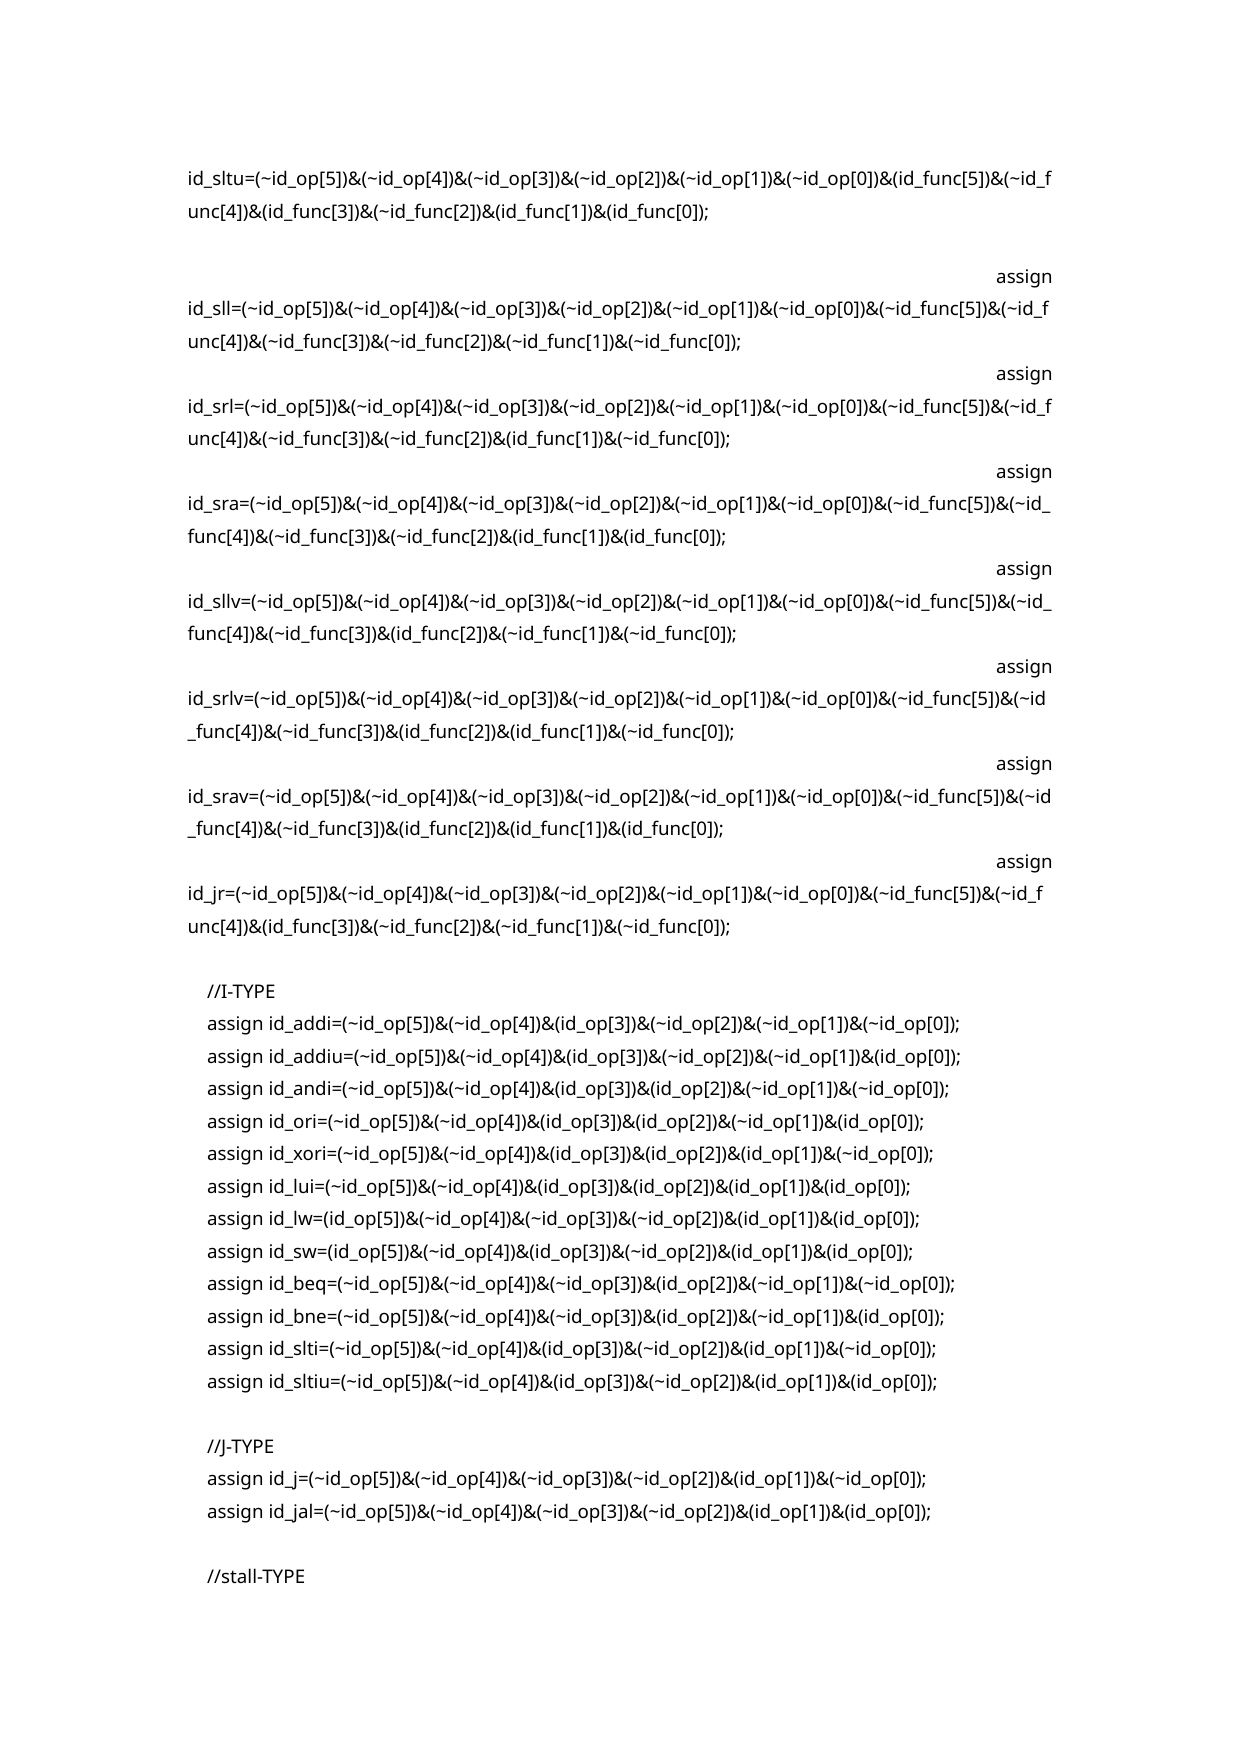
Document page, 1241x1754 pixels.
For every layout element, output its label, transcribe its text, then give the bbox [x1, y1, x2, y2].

text assign id_bne=(~id_op[5])&(~id_op[4])&(~id_op[3])&(id_op[2])&(~id_op[1])&(id_op[0]); [187, 1299, 1053, 1332]
text assign id_slti=(~id_op[5])&(~id_op[4])&(id_op[3])&(~id_op[2])&(id_op[1])&(~id_op[0]); [187, 1332, 1053, 1364]
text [187, 162, 1053, 227]
text assign id_addi=(~id_op[5])&(~id_op[4])&(id_op[3])&(~id_op[2])&(~id_op[1])&(~id_op[0]); [187, 1007, 1053, 1039]
text //stall-TYPE [187, 1559, 1053, 1592]
text assign id_sllv=(~id_op[5])&(~id_op[4])&(~id_op[3])&(~id_op[2])&(~id_op[1])&(~id_op[0])&(~id_func[5])&(~id_func[4])&(~id_func[3])&(id_func[2])&(~id_func[1])&(~id_func[0]); [187, 552, 1053, 649]
text assign id_andi=(~id_op[5])&(~id_op[4])&(id_op[3])&(id_op[2])&(~id_op[1])&(~id_op[0]); [187, 1072, 1053, 1104]
text assign id_ori=(~id_op[5])&(~id_op[4])&(id_op[3])&(id_op[2])&(~id_op[1])&(id_op[0]); [187, 1104, 1053, 1137]
text assign id_lw=(id_op[5])&(~id_op[4])&(~id_op[3])&(~id_op[2])&(id_op[1])&(id_op[0]); [187, 1202, 1053, 1234]
text assign id_srl=(~id_op[5])&(~id_op[4])&(~id_op[3])&(~id_op[2])&(~id_op[1])&(~id_op[0])&(~id_func[5])&(~id_func[4])&(~id_func[3])&(~id_func[2])&(id_func[1])&(~id_func[0]); [187, 357, 1053, 454]
text assign id_sll=(~id_op[5])&(~id_op[4])&(~id_op[3])&(~id_op[2])&(~id_op[1])&(~id_op[0])&(~id_func[5])&(~id_func[4])&(~id_func[3])&(~id_func[2])&(~id_func[1])&(~id_func[0]); [187, 259, 1053, 357]
text assign id_srav=(~id_op[5])&(~id_op[4])&(~id_op[3])&(~id_op[2])&(~id_op[1])&(~id_op[0])&(~id_func[5])&(~id_func[4])&(~id_func[3])&(id_func[2])&(id_func[1])&(id_func[0]); [187, 747, 1053, 844]
text assign id_lui=(~id_op[5])&(~id_op[4])&(id_op[3])&(id_op[2])&(id_op[1])&(id_op[0]); [187, 1169, 1053, 1202]
text assign id_srlv=(~id_op[5])&(~id_op[4])&(~id_op[3])&(~id_op[2])&(~id_op[1])&(~id_op[0])&(~id_func[5])&(~id_func[4])&(~id_func[3])&(id_func[2])&(id_func[1])&(~id_func[0]); [187, 649, 1053, 747]
text assign id_jal=(~id_op[5])&(~id_op[4])&(~id_op[3])&(~id_op[2])&(id_op[1])&(id_op[0]); [187, 1494, 1053, 1527]
text assign id_jr=(~id_op[5])&(~id_op[4])&(~id_op[3])&(~id_op[2])&(~id_op[1])&(~id_op[0])&(~id_func[5])&(~id_func[4])&(id_func[3])&(~id_func[2])&(~id_func[1])&(~id_func[0]); [187, 844, 1053, 942]
text //J-TYPE [187, 1429, 1053, 1462]
text //I-TYPE [187, 974, 1053, 1007]
text assign id_beq=(~id_op[5])&(~id_op[4])&(~id_op[3])&(id_op[2])&(~id_op[1])&(~id_op[0]); [187, 1267, 1053, 1299]
text assign id_addiu=(~id_op[5])&(~id_op[4])&(id_op[3])&(~id_op[2])&(~id_op[1])&(id_op[0]); [187, 1039, 1053, 1072]
text assign id_sw=(id_op[5])&(~id_op[4])&(id_op[3])&(~id_op[2])&(id_op[1])&(id_op[0]); [187, 1234, 1053, 1267]
text assign id_j=(~id_op[5])&(~id_op[4])&(~id_op[3])&(~id_op[2])&(id_op[1])&(~id_op[0]); [187, 1462, 1053, 1494]
text assign id_sltiu=(~id_op[5])&(~id_op[4])&(id_op[3])&(~id_op[2])&(id_op[1])&(id_op[0]); [187, 1364, 1053, 1397]
text assign id_sra=(~id_op[5])&(~id_op[4])&(~id_op[3])&(~id_op[2])&(~id_op[1])&(~id_op[0])&(~id_func[5])&(~id_func[4])&(~id_func[3])&(~id_func[2])&(id_func[1])&(id_func[0]); [187, 454, 1053, 552]
text assign id_xori=(~id_op[5])&(~id_op[4])&(id_op[3])&(id_op[2])&(id_op[1])&(~id_op[0]); [187, 1137, 1053, 1169]
